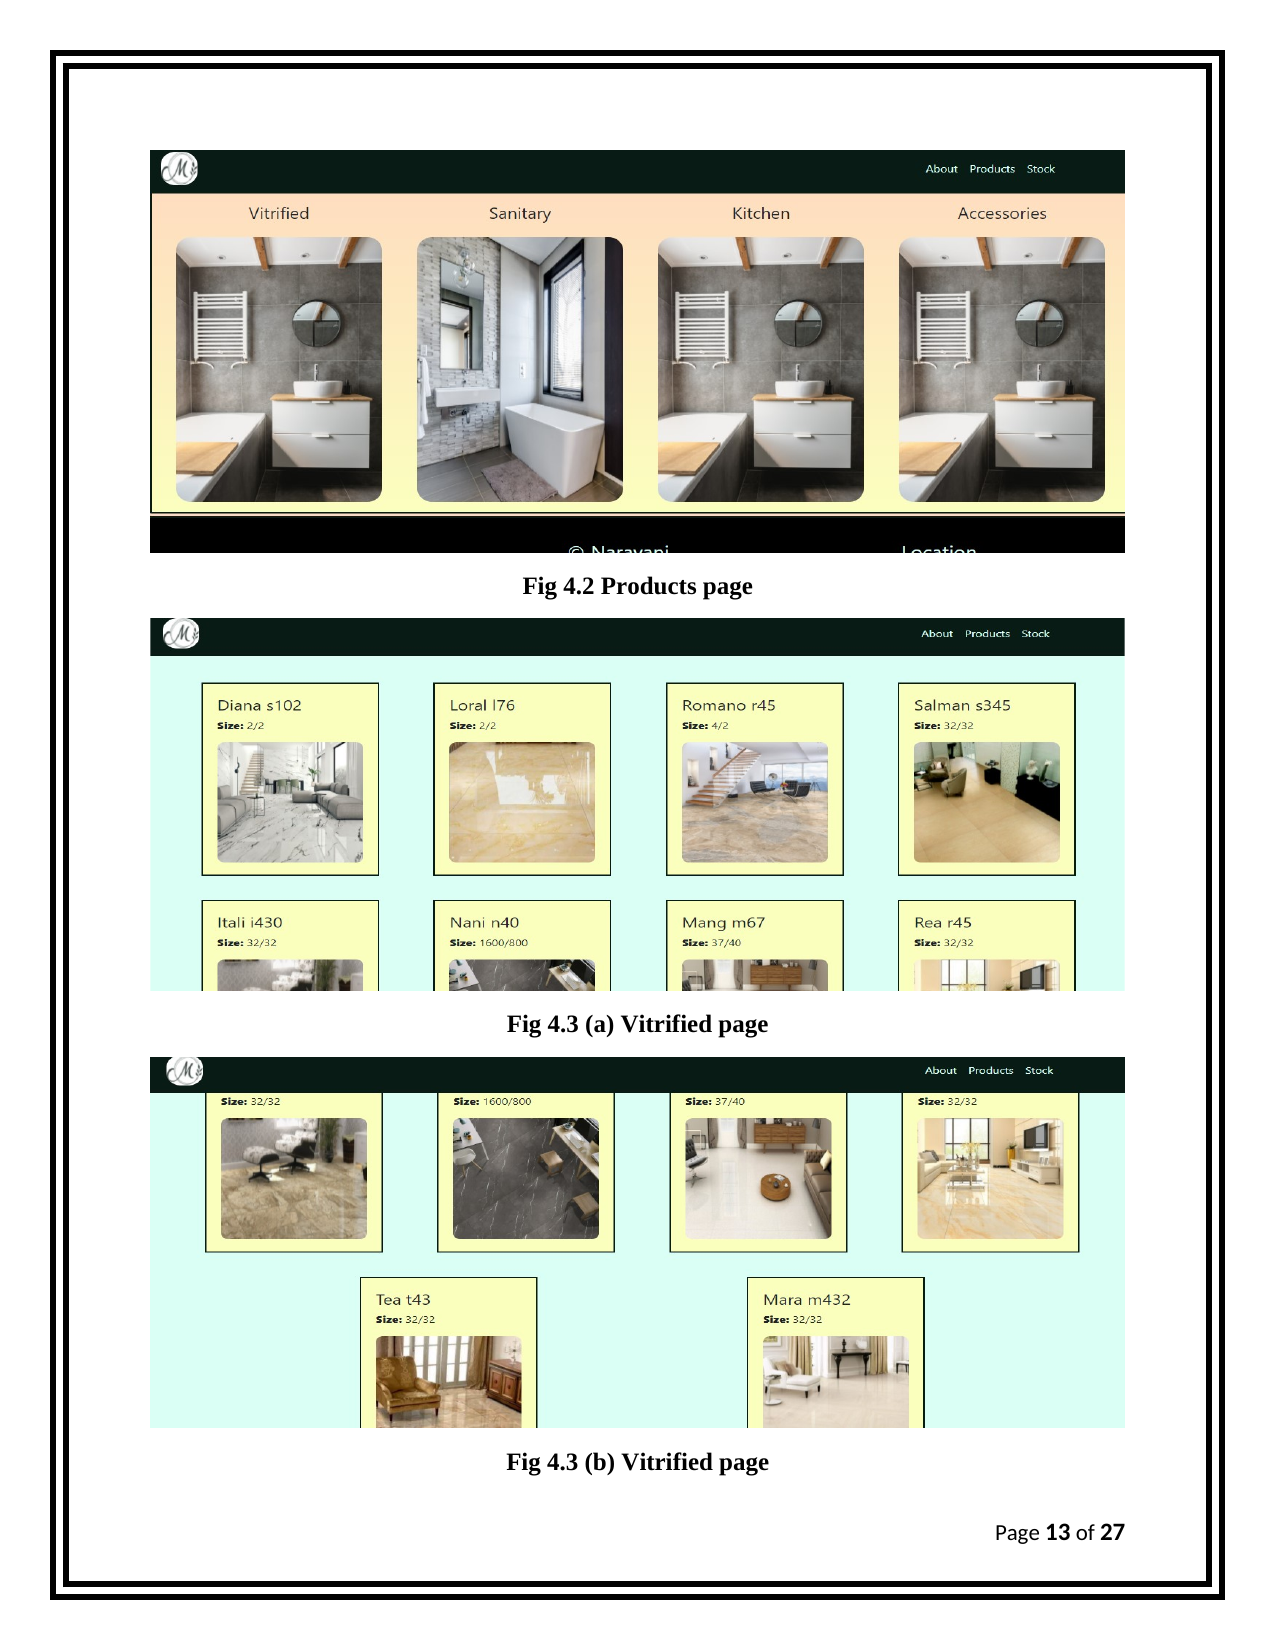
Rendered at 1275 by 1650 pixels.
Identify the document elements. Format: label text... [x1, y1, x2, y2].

picture [150, 1057, 1125, 1428]
text Fig 4.3 (a) Vitrified page [150, 1009, 1125, 1038]
text Fig 4.3 (b) Vitrified page [150, 1447, 1125, 1475]
picture [150, 150, 1125, 553]
picture [150, 618, 1125, 991]
text Fig 4.2 Products page [150, 571, 1125, 600]
